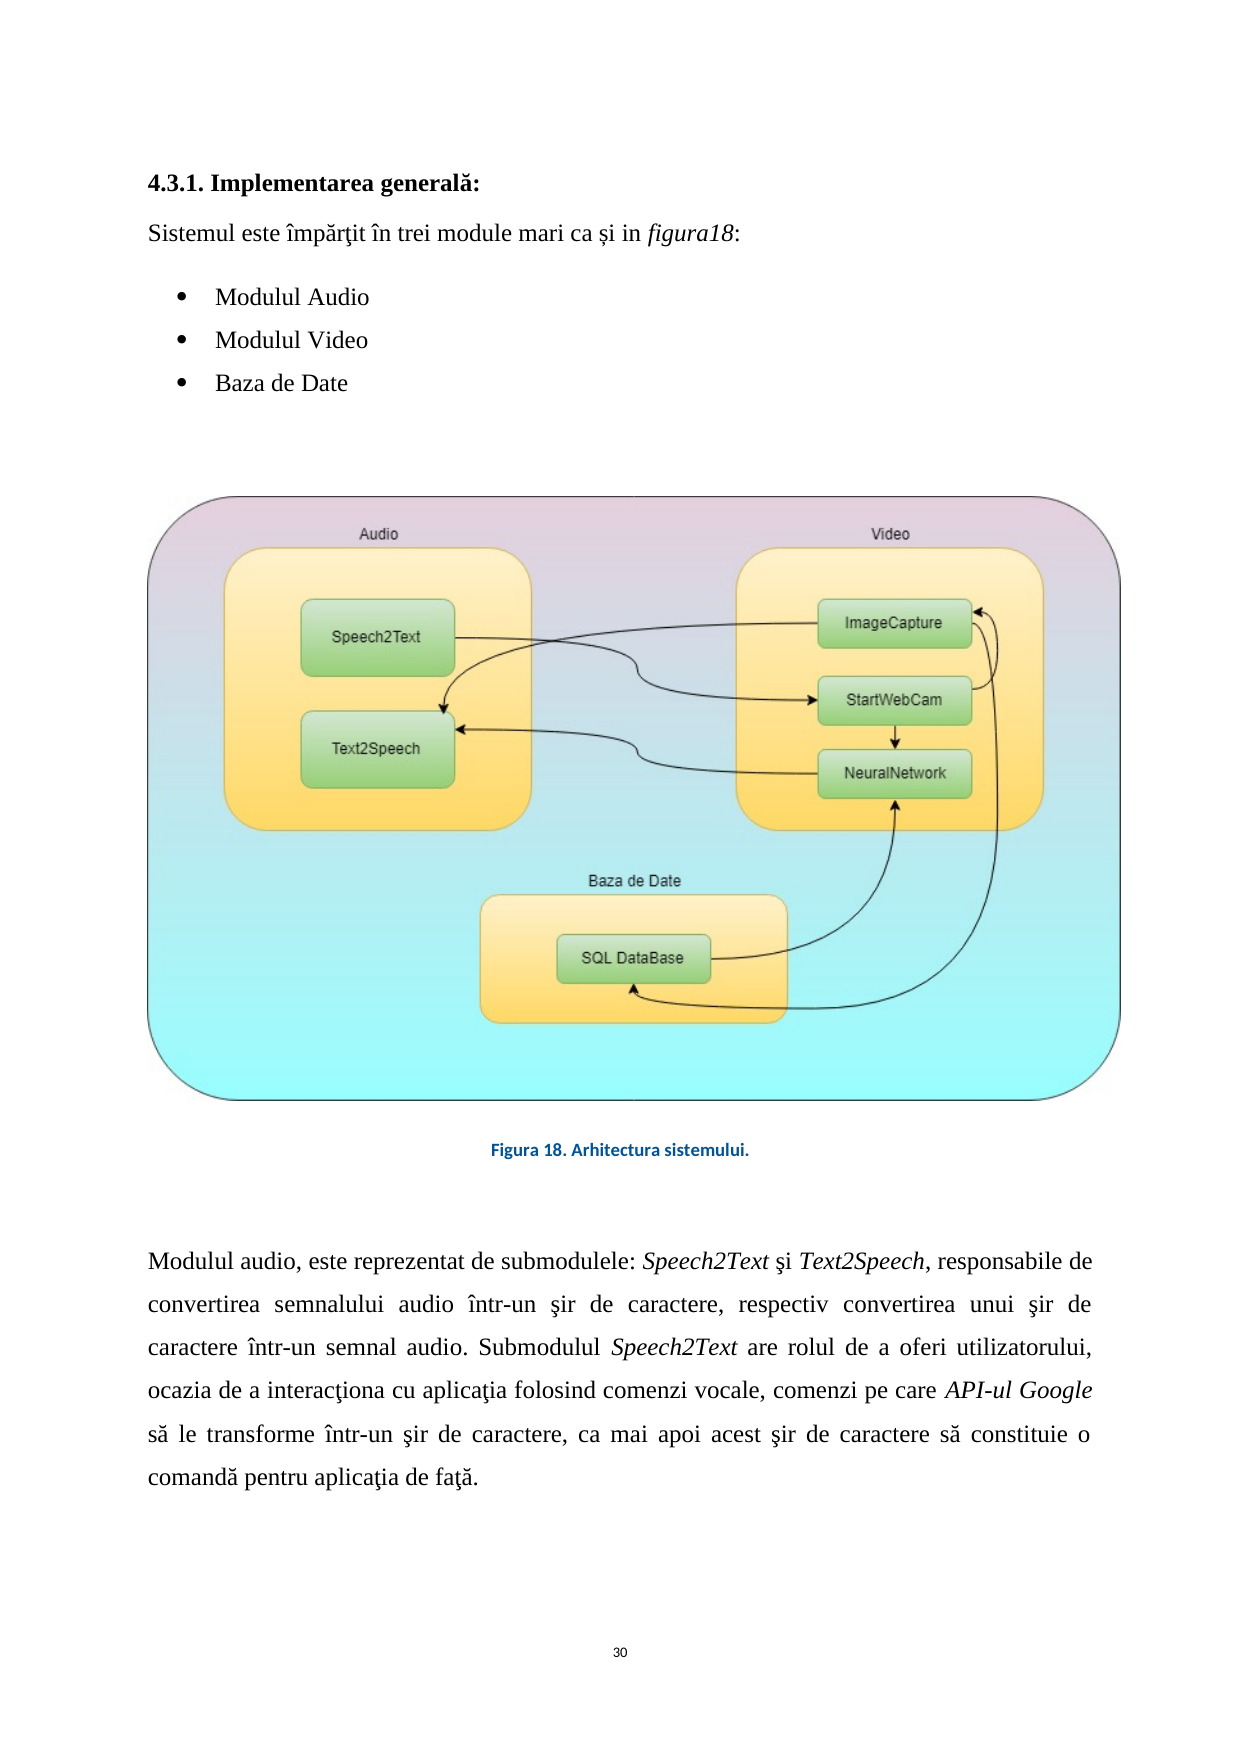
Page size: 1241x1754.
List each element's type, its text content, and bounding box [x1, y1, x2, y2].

list Baza de Date [177, 368, 1092, 397]
list Modulul Audio [177, 282, 1092, 311]
text Sistemul este împărţit în trei module mari ca și in figura18: [148, 218, 1092, 247]
picture [147, 496, 1121, 1101]
text Modulul audio, este reprezentat de submodulele: Speech2Text şi Text2Speech, responsabile de convertirea semnalului audio într-un şir de caractere, respectiv convertirea unui şir de caractere într-un semnal audio. Submodulul Speech2Text are rolul de a oferi utilizatorului, ocazia de a interacţiona cu aplicaţia folosind comenzi vocale, comenzi pe care API-ul Google să le transforme într-un şir de caractere, ca mai apoi acest şir de caractere să constituie o comandă pentru aplicaţia de faţă. [148, 1246, 1092, 1491]
list Modulul Video [177, 325, 1092, 354]
text Figura 18. Arhitectura sistemului. [148, 1138, 1092, 1161]
subtitle 4.3.1. Implementarea generală: [148, 168, 1092, 197]
